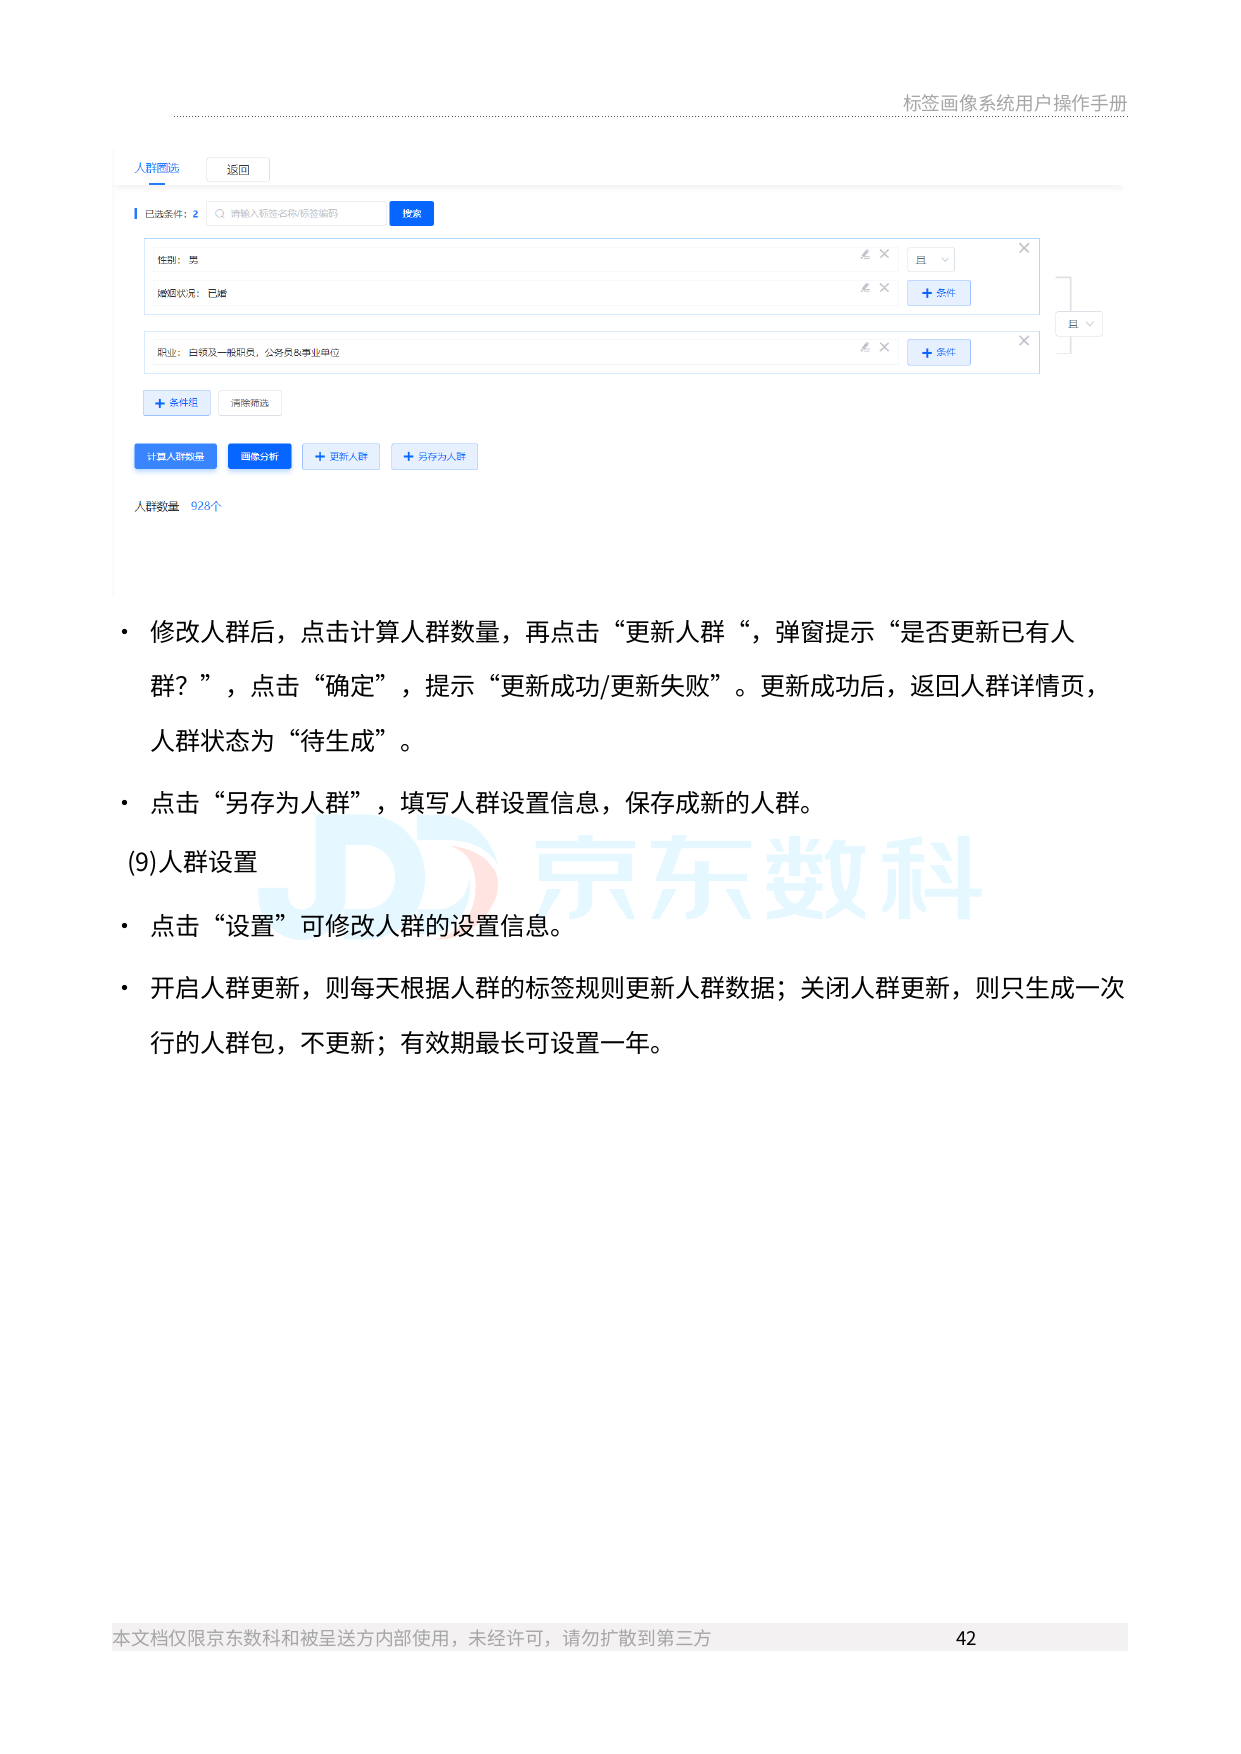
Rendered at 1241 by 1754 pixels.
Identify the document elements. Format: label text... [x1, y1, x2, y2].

text 点击“另存为人群”，填写人群设置信息，保存成新的人群。 [112, 769, 1128, 823]
picture [112, 150, 1123, 595]
text 点击“设置”可修改人群的设置信息。 [112, 892, 1128, 946]
text 人群设置 [92, 832, 1128, 882]
text 开启人群更新，则每天根据人群的标签规则更新人群数据；关闭人群更新，则只生成一次行的人群包，不更新；有效期最长可设置一年。 [112, 954, 1128, 1063]
text 修改人群后，点击计算人群数量，再点击“更新人群“，弹窗提示“是否更新已有人群？”，点击“确定”，提示“更新成功/更新失败”。更新成功后，返回人群详情页，人群状态为“待生成”。 [112, 598, 1128, 761]
